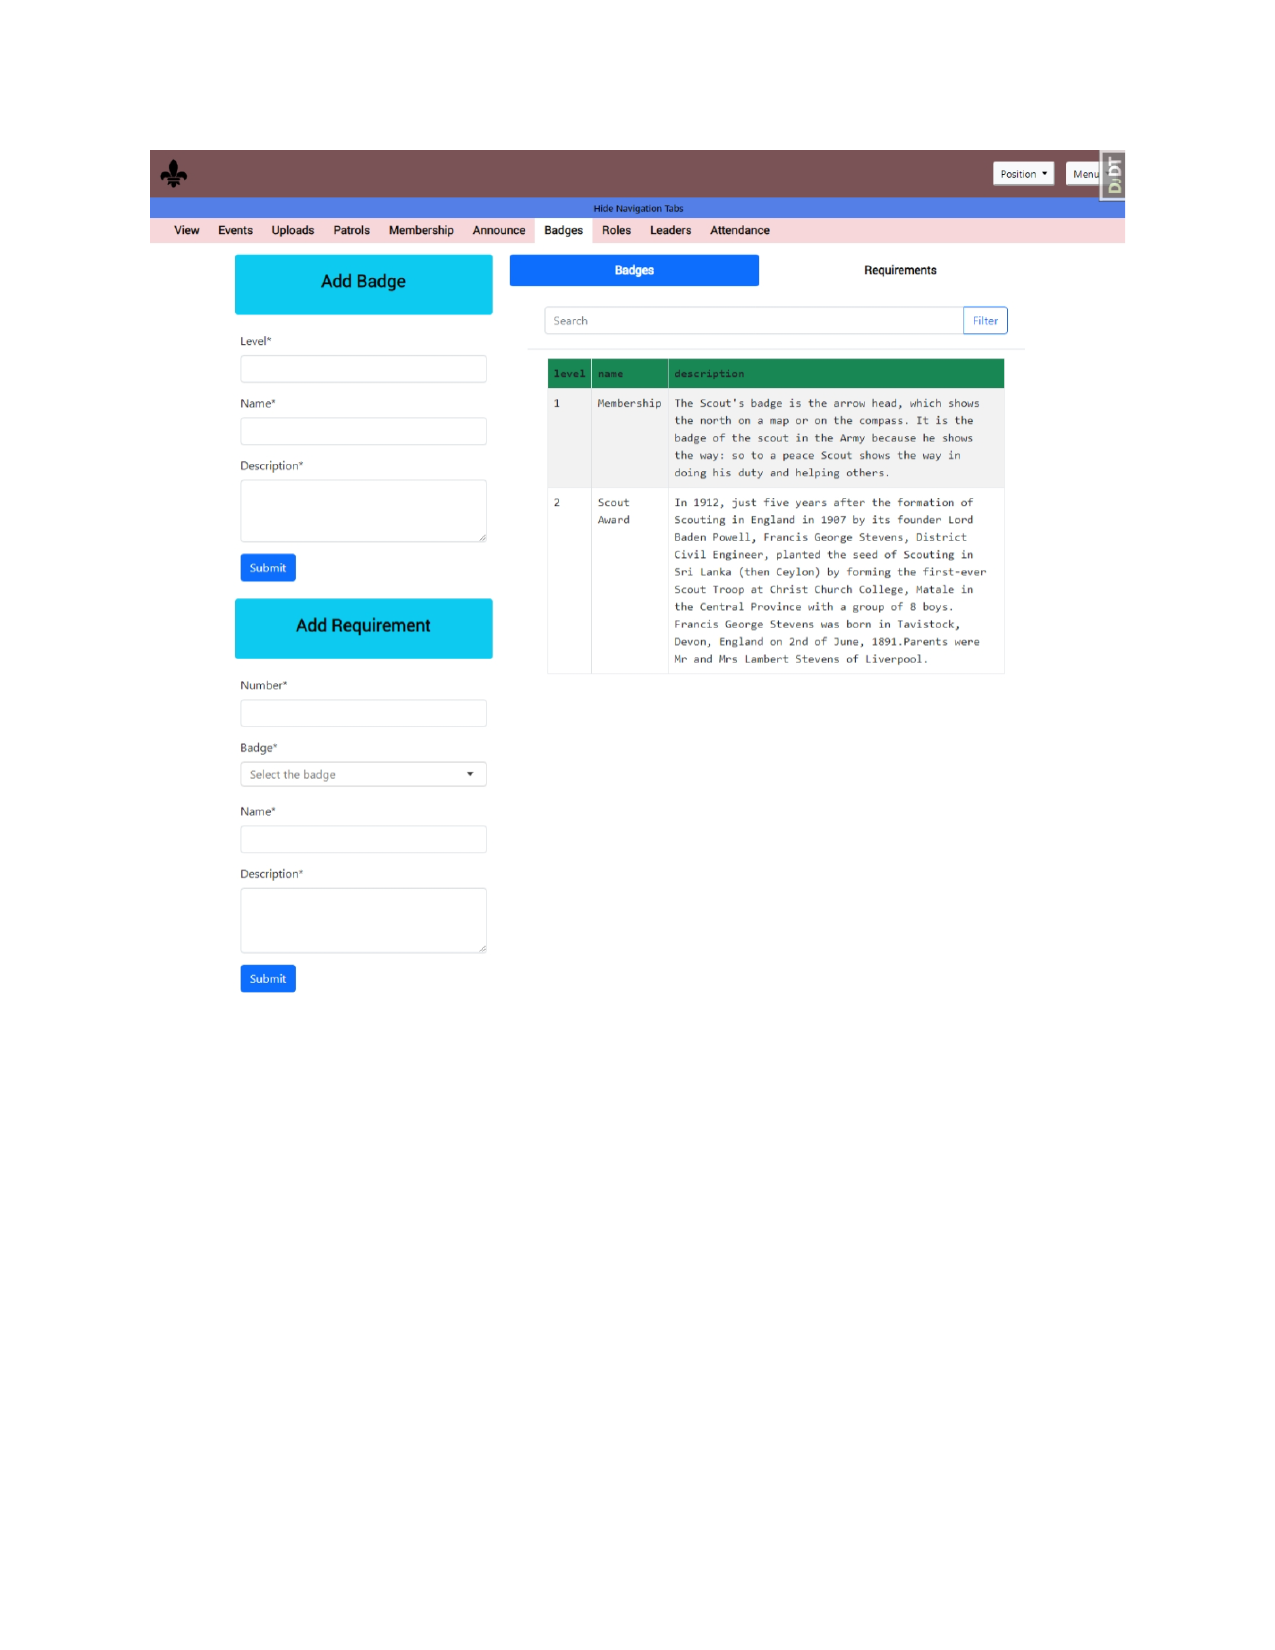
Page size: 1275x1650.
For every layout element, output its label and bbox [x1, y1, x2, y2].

picture [150, 150, 1125, 1008]
